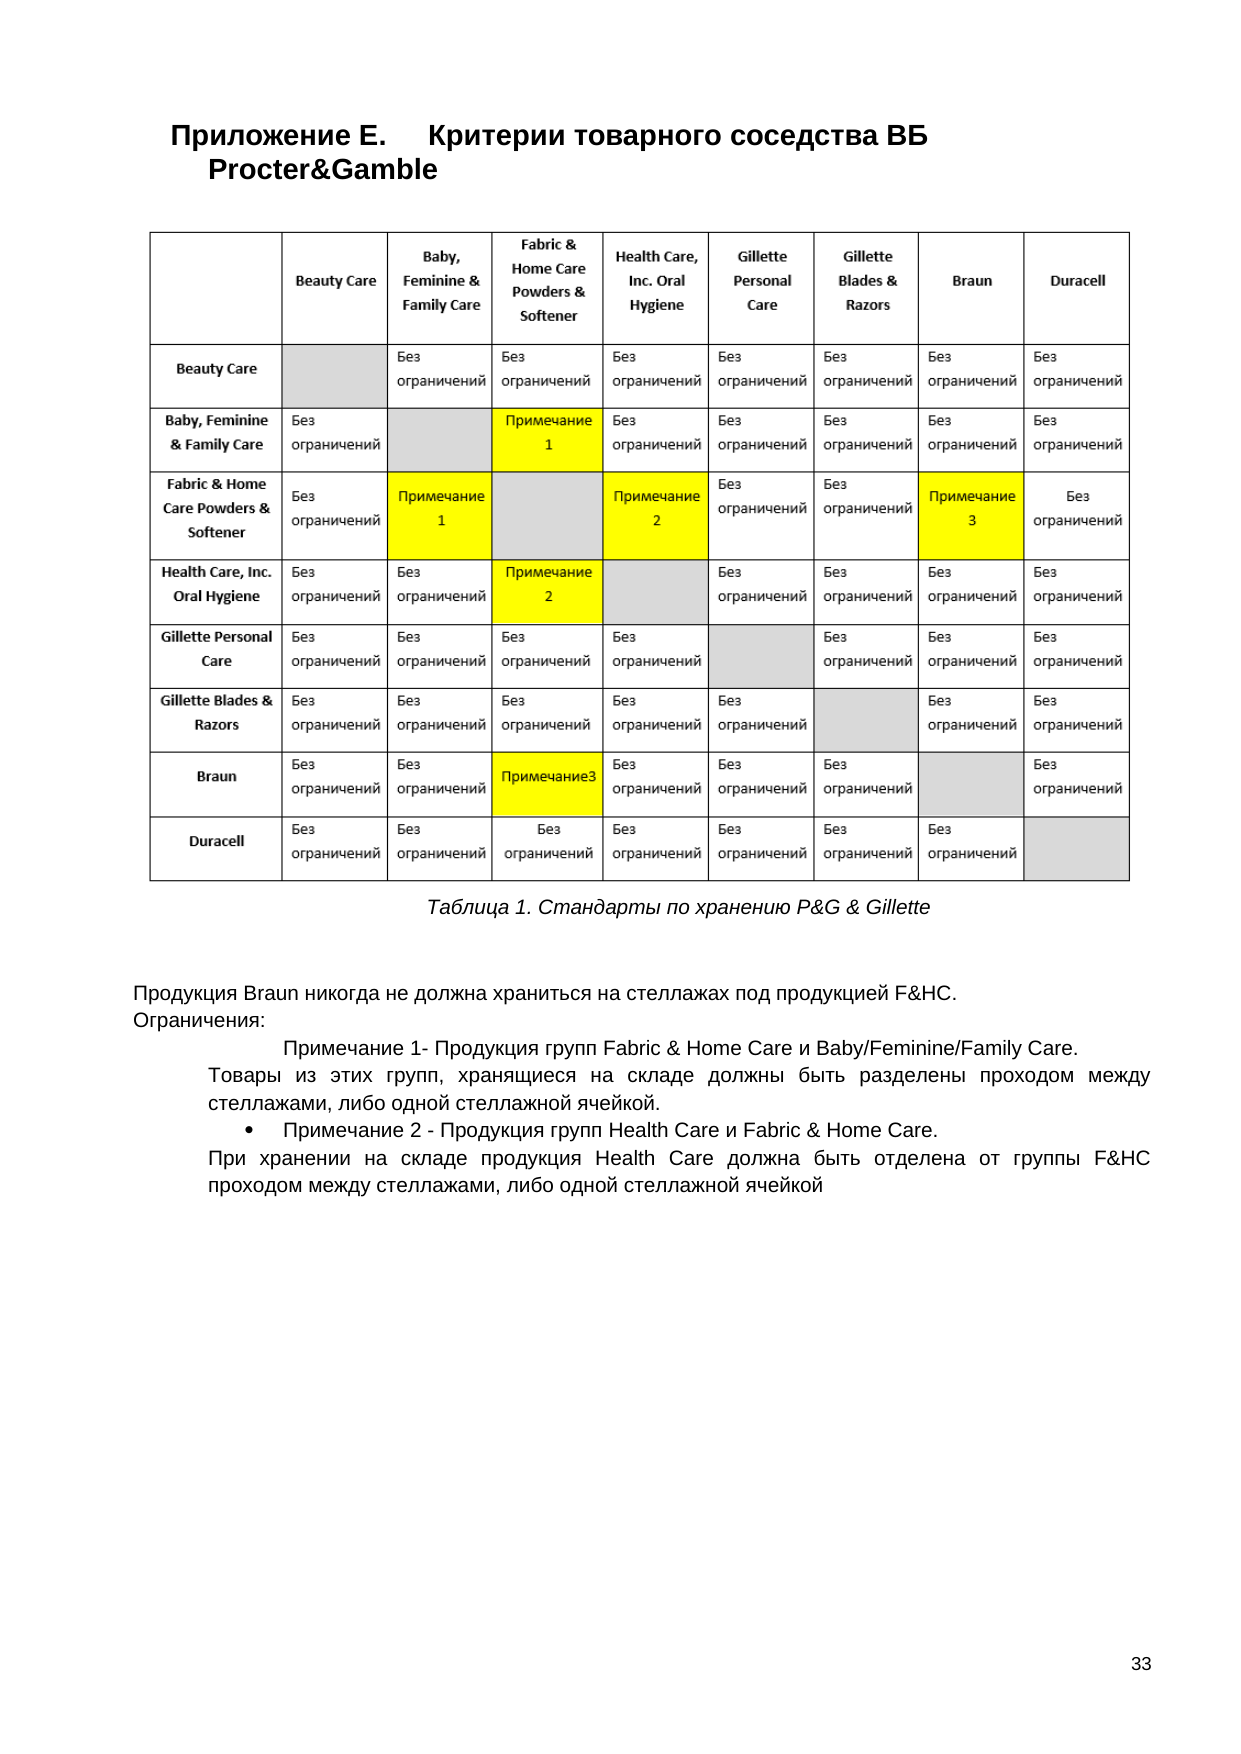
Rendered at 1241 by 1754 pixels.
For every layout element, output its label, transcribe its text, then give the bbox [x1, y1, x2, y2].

text При хранении на складе продукция Health Care должна быть отделена от группы F&HC проходом между стеллажами, либо одной стеллажной ячейкой [208, 1146, 1152, 1197]
picture [132, 222, 1152, 889]
list Примечание 2 - Продукция групп Health Care и Fabric & Home Care. [245, 1118, 1152, 1142]
text Товары из этих групп, хранящиеся на складе должны быть разделены проходом между стеллажами, либо одной стеллажной ячейкой. [208, 1063, 1152, 1114]
list Критерии товарного соседства ВБ Procter&Gamble [170, 118, 1152, 185]
text Продукция Braun никогда не должна храниться на стеллажах под продукцией F&HC. [133, 980, 1152, 1004]
text Таблица 1. Стандарты по хранению P&G & Gillette [208, 895, 1152, 919]
text Примечание 1- Продукция групп Fabric & Home Care и Baby/Feminine/Family Care. [283, 1035, 1152, 1059]
text Ограничения: [133, 1008, 1152, 1032]
